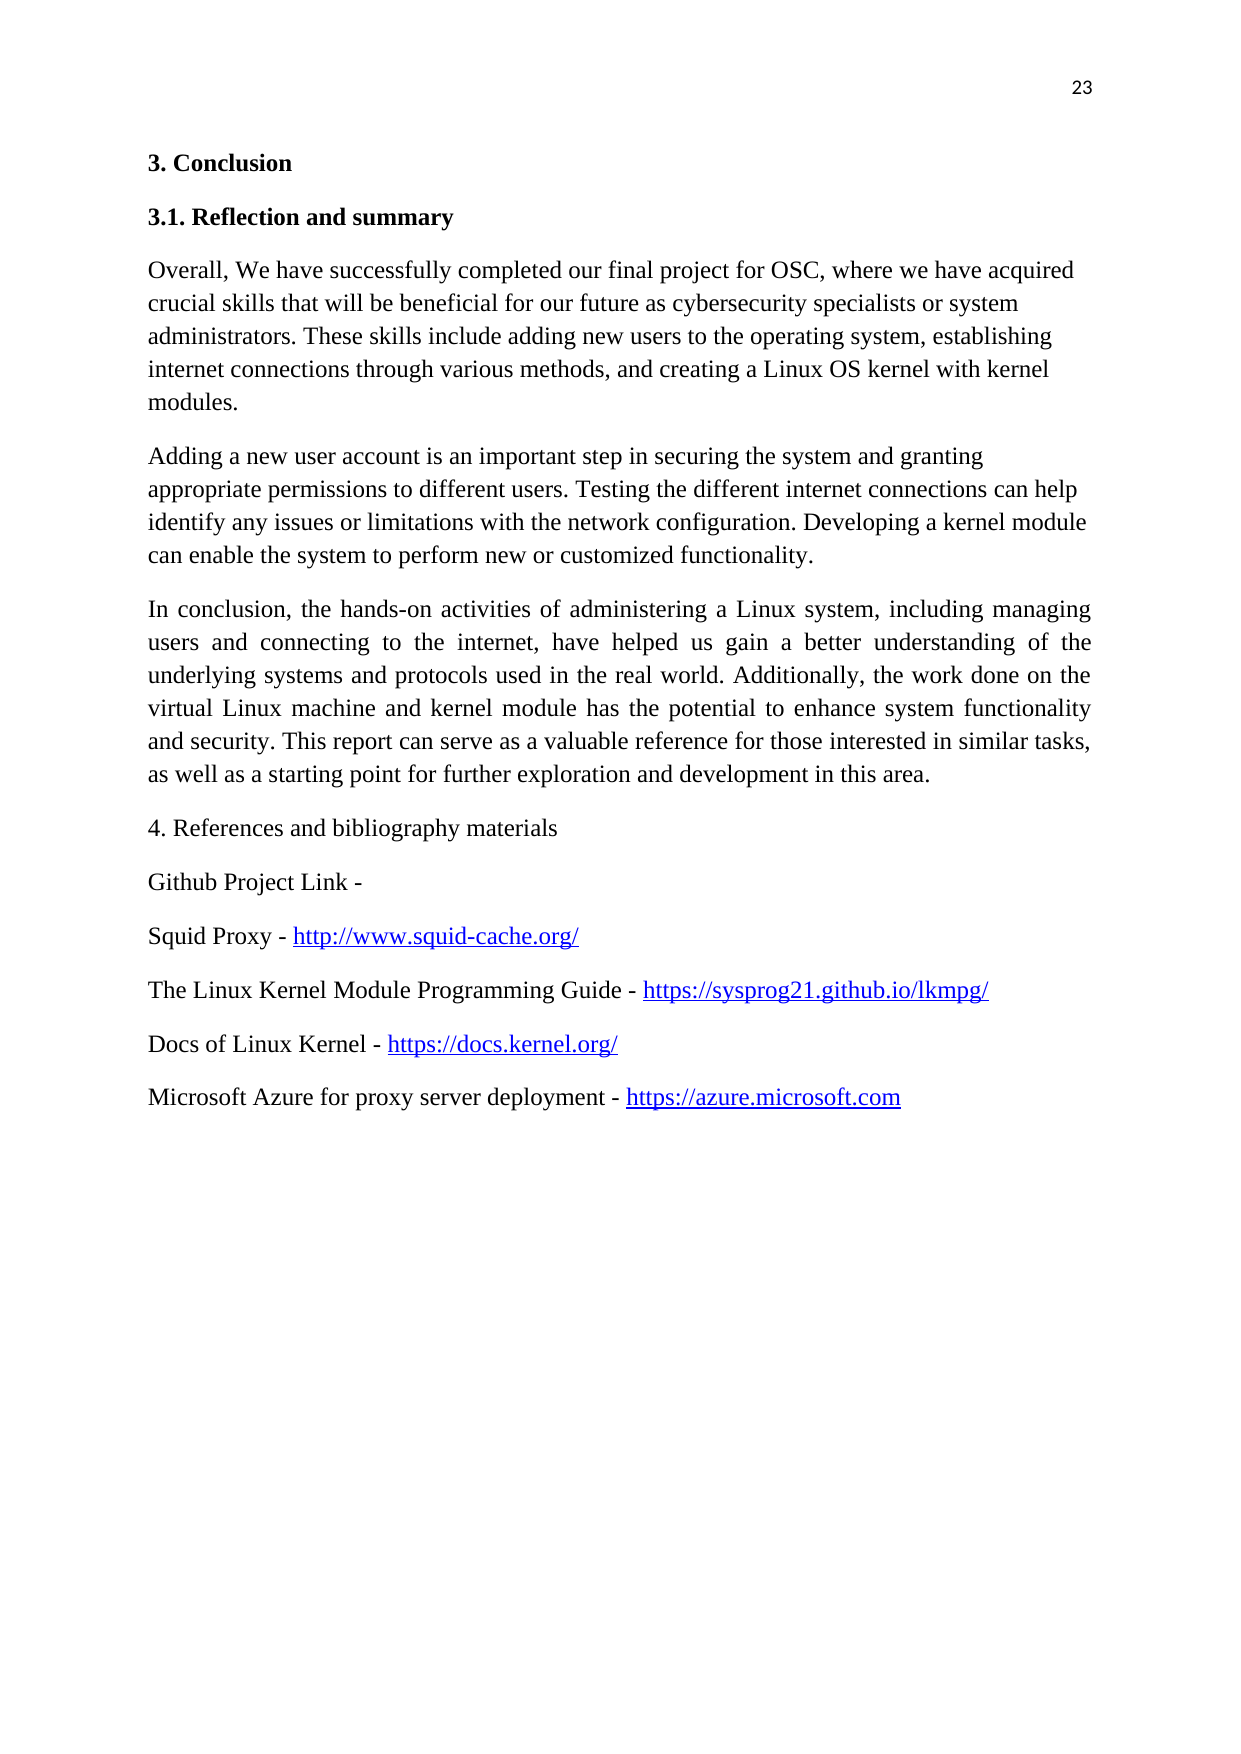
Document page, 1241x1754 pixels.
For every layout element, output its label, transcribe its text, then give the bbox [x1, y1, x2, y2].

text The Linux Kernel Module Programming Guide - https://sysprog21.github.io/lkmpg/ [148, 975, 1092, 1003]
text In conclusion, the hands-on activities of administering a Linux system, including managing users and connecting to the internet, have helped us gain a better understanding of the underlying systems and protocols used in the real world. Additionally, the work done on the virtual Linux machine and kernel module has the potential to enhance system functionality and security. This report can serve as a valuable reference for those interested in similar tasks, as well as a starting point for further exploration and development in this area. [148, 594, 1092, 788]
text Squid Proxy - http://www.squid-cache.org/ [148, 921, 1092, 950]
text 3.1. Reflection and summary [148, 202, 1092, 230]
text Adding a new user account is an important step in securing the system and granting appropriate permissions to different users. Testing the different internet connections can help identify any issues or limitations with the network configuration. Developing a kernel module can enable the system to perform new or customized functionality. [148, 441, 1092, 569]
text Microsoft Azure for proxy server deployment - https://azure.microsoft.com [148, 1082, 1092, 1111]
text Overall, We have successfully completed our final project for OSC, where we have acquired crucial skills that will be beneficial for our future as cybersecurity specialists or system administrators. These skills include adding new users to the operating system, establishing internet connections through various methods, and creating a Linux OS kernel with kernel modules. [148, 255, 1092, 416]
text Docs of Linux Kernel - https://docs.kernel.org/ [148, 1029, 1092, 1057]
text Github Project Link - [148, 867, 1092, 896]
text 3. Conclusion [148, 148, 1092, 176]
text 4. References and bibliography materials [148, 813, 1092, 842]
